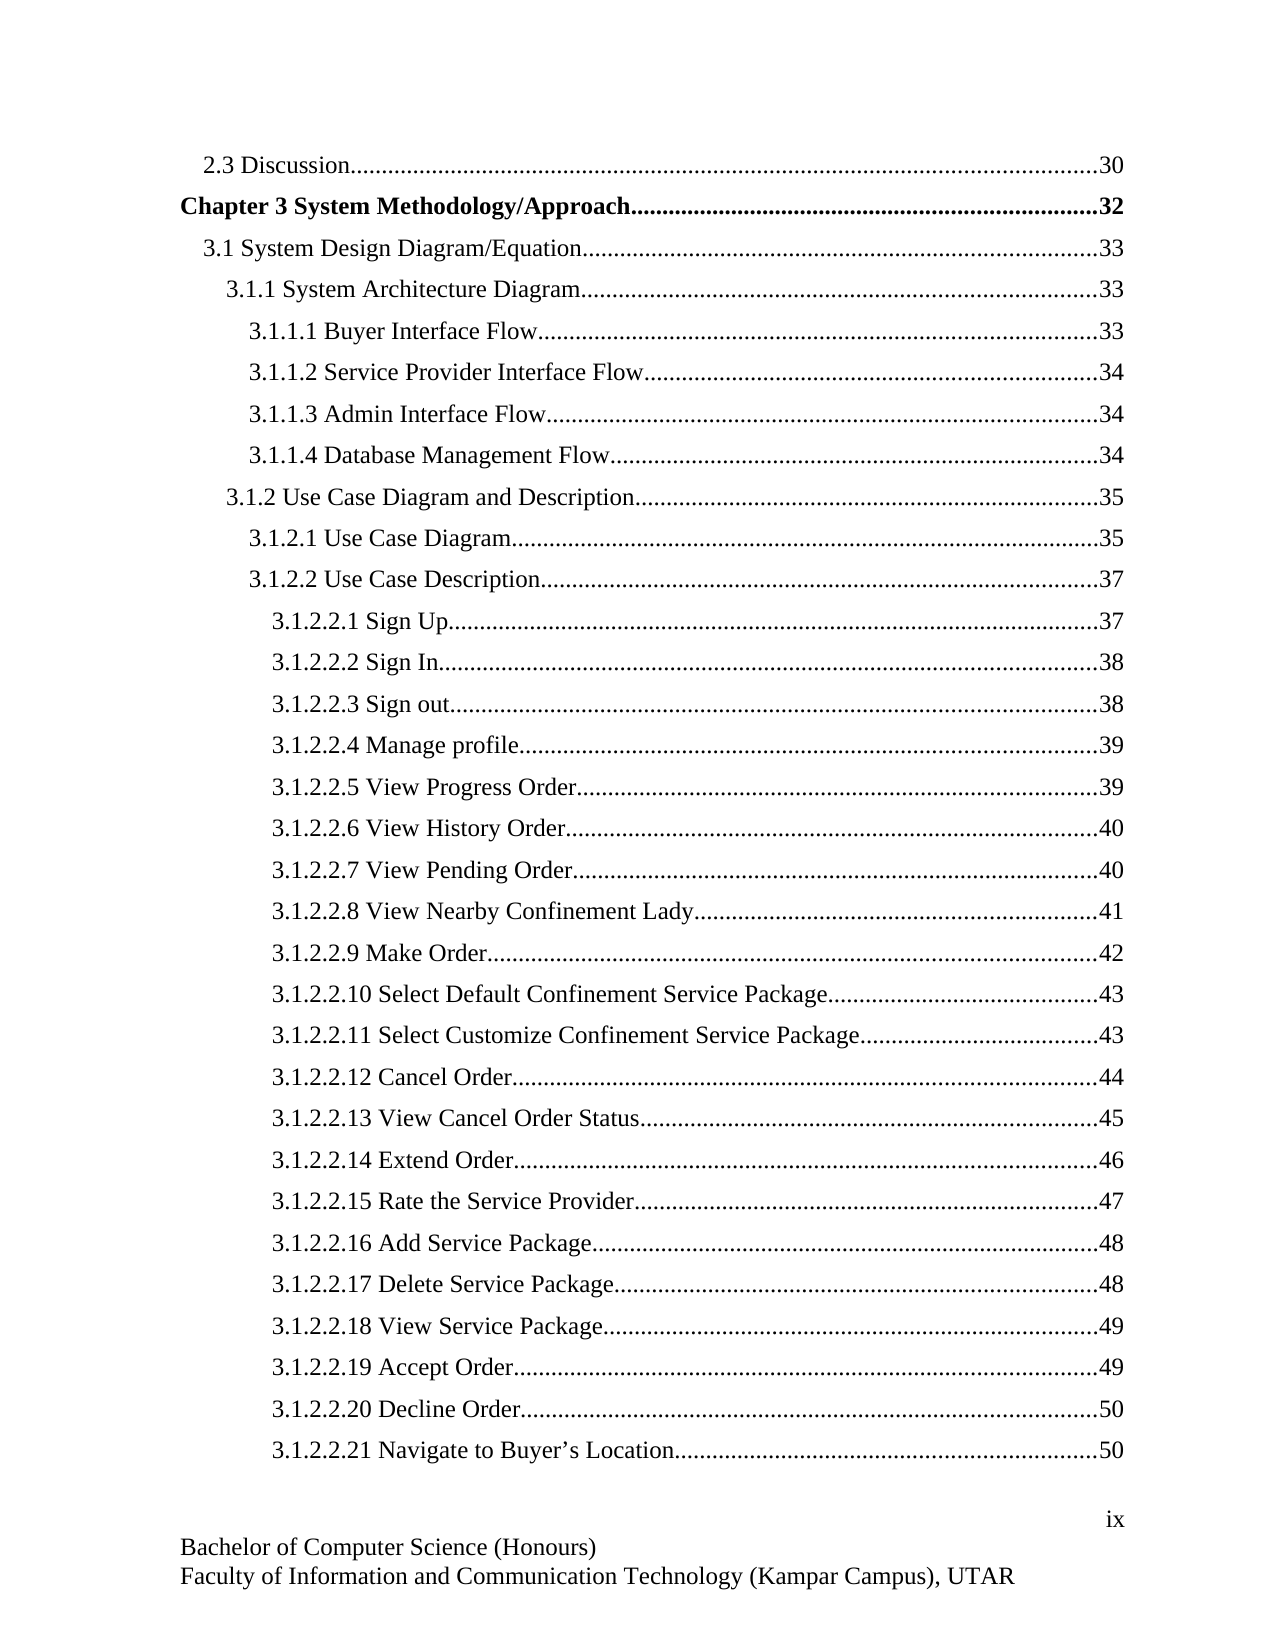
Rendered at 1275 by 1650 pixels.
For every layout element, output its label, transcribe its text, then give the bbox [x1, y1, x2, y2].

text 3.1.2.2.11 Select Customize Confinement Service Package 43 [272, 1021, 1125, 1049]
text 3.1.2.2.5 View Progress Order 39 [272, 772, 1125, 801]
text 3.1.1.4 Database Management Flow 34 [249, 440, 1125, 469]
text 3.1.2.2.9 Make Order 42 [272, 938, 1125, 966]
text 3.1.1.3 Admin Interface Flow 34 [249, 399, 1125, 427]
text 3.1.2.2.17 Delete Service Package 48 [272, 1269, 1125, 1298]
text 3.1.2.2.8 View Nearby Confinement Lady 41 [272, 896, 1125, 925]
text 3.1.2.1 Use Case Diagram 35 [249, 523, 1125, 552]
text 3.1.2.2.15 Rate the Service Provider 47 [272, 1186, 1125, 1215]
text 3.1.2.2.1 Sign Up 37 [272, 606, 1125, 635]
text 3.1.2.2.4 Manage profile 39 [272, 730, 1125, 759]
text 3.1.2.2.21 Navigate to Buyer’s Location 50 [272, 1435, 1125, 1464]
text 3.1.2.2.14 Extend Order 46 [272, 1145, 1125, 1174]
text 3.1.2.2.19 Accept Order 49 [272, 1352, 1125, 1381]
text 3.1.2.2.18 View Service Package 49 [272, 1311, 1125, 1339]
text 3.1.2 Use Case Diagram and Description 35 [226, 482, 1125, 510]
text 3.1 System Design Diagram/Equation 33 [203, 233, 1125, 262]
text 3.1.2.2.16 Add Service Package 48 [272, 1228, 1125, 1257]
text 3.1.2.2.7 View Pending Order 40 [272, 855, 1125, 883]
text 3.1.2.2.6 View History Order 40 [272, 813, 1125, 842]
text 3.1.2.2.3 Sign out 38 [272, 689, 1125, 718]
text 3.1.2.2.10 Select Default Confinement Service Package 43 [272, 979, 1125, 1008]
text 2.3 Discussion 30 [203, 150, 1125, 179]
text 3.1.1.2 Service Provider Interface Flow 34 [249, 357, 1125, 386]
text 3.1.2.2.20 Decline Order 50 [272, 1394, 1125, 1422]
text 3.1.2.2.13 View Cancel Order Status 45 [272, 1103, 1125, 1132]
text 3.1.1 System Architecture Diagram 33 [226, 274, 1125, 303]
text Chapter 3 System Methodology/Approach 32 [180, 191, 1125, 220]
text 3.1.2.2.12 Cancel Order 44 [272, 1062, 1125, 1091]
text 3.1.2.2 Use Case Description 37 [249, 564, 1125, 593]
text 3.1.2.2.2 Sign In 38 [272, 647, 1125, 676]
text 3.1.1.1 Buyer Interface Flow 33 [249, 316, 1125, 344]
